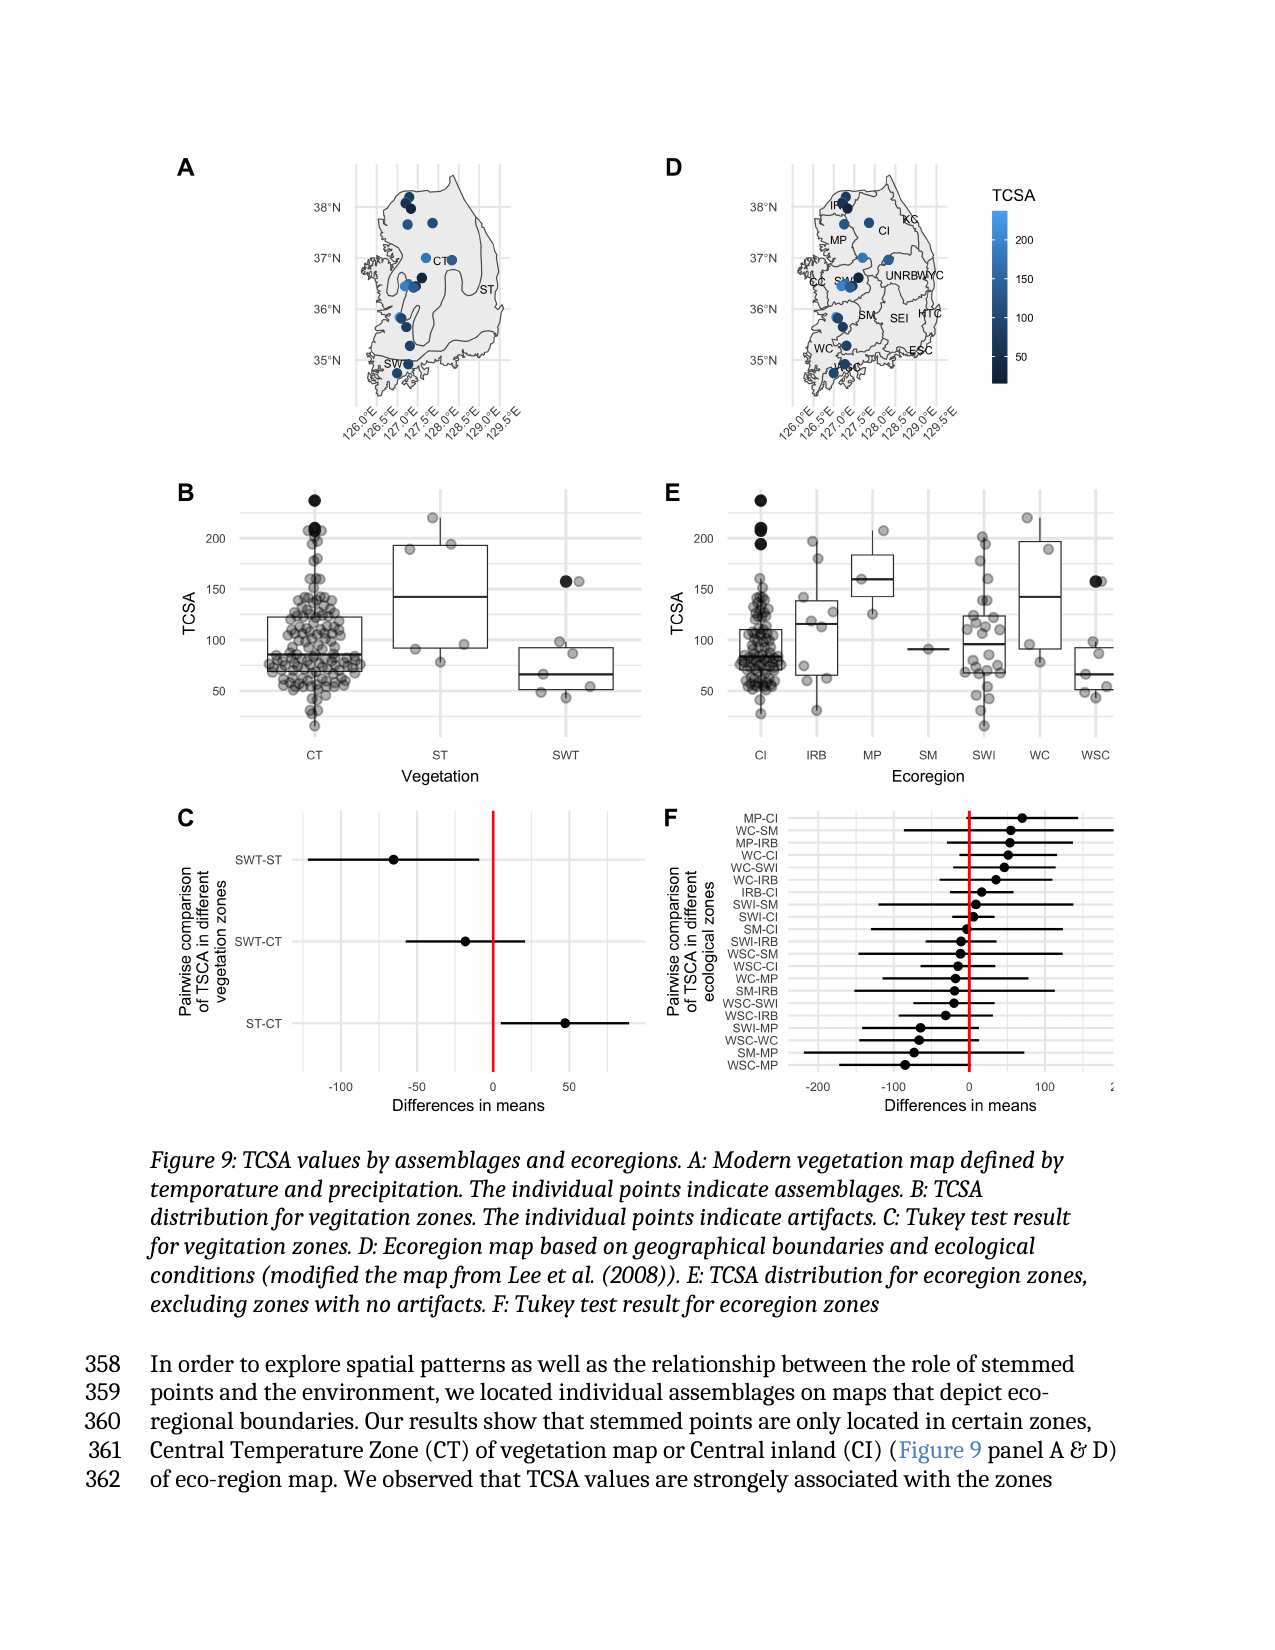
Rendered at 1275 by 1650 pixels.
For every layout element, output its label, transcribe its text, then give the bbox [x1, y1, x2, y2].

picture [168, 150, 1114, 1125]
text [150, 1349, 1125, 1493]
table_header Figure 9: TCSA values by assemblages and ecoregions. A: Modern vegetation map defined by temporature and precipitation. The individual points indicate assemblages. B: TCSA distribution for vegitation zones. The individual points indicate artifacts. C: Tukey test result for vegitation zones. D: Ecoregion map based on geographical boundaries and ecological conditions (modified the map from Lee et al. (2008)). E: TCSA distribution for ecoregion zones, excluding zones with no artifacts. F: Tukey test result for ecoregion zones [139, 150, 1114, 1331]
